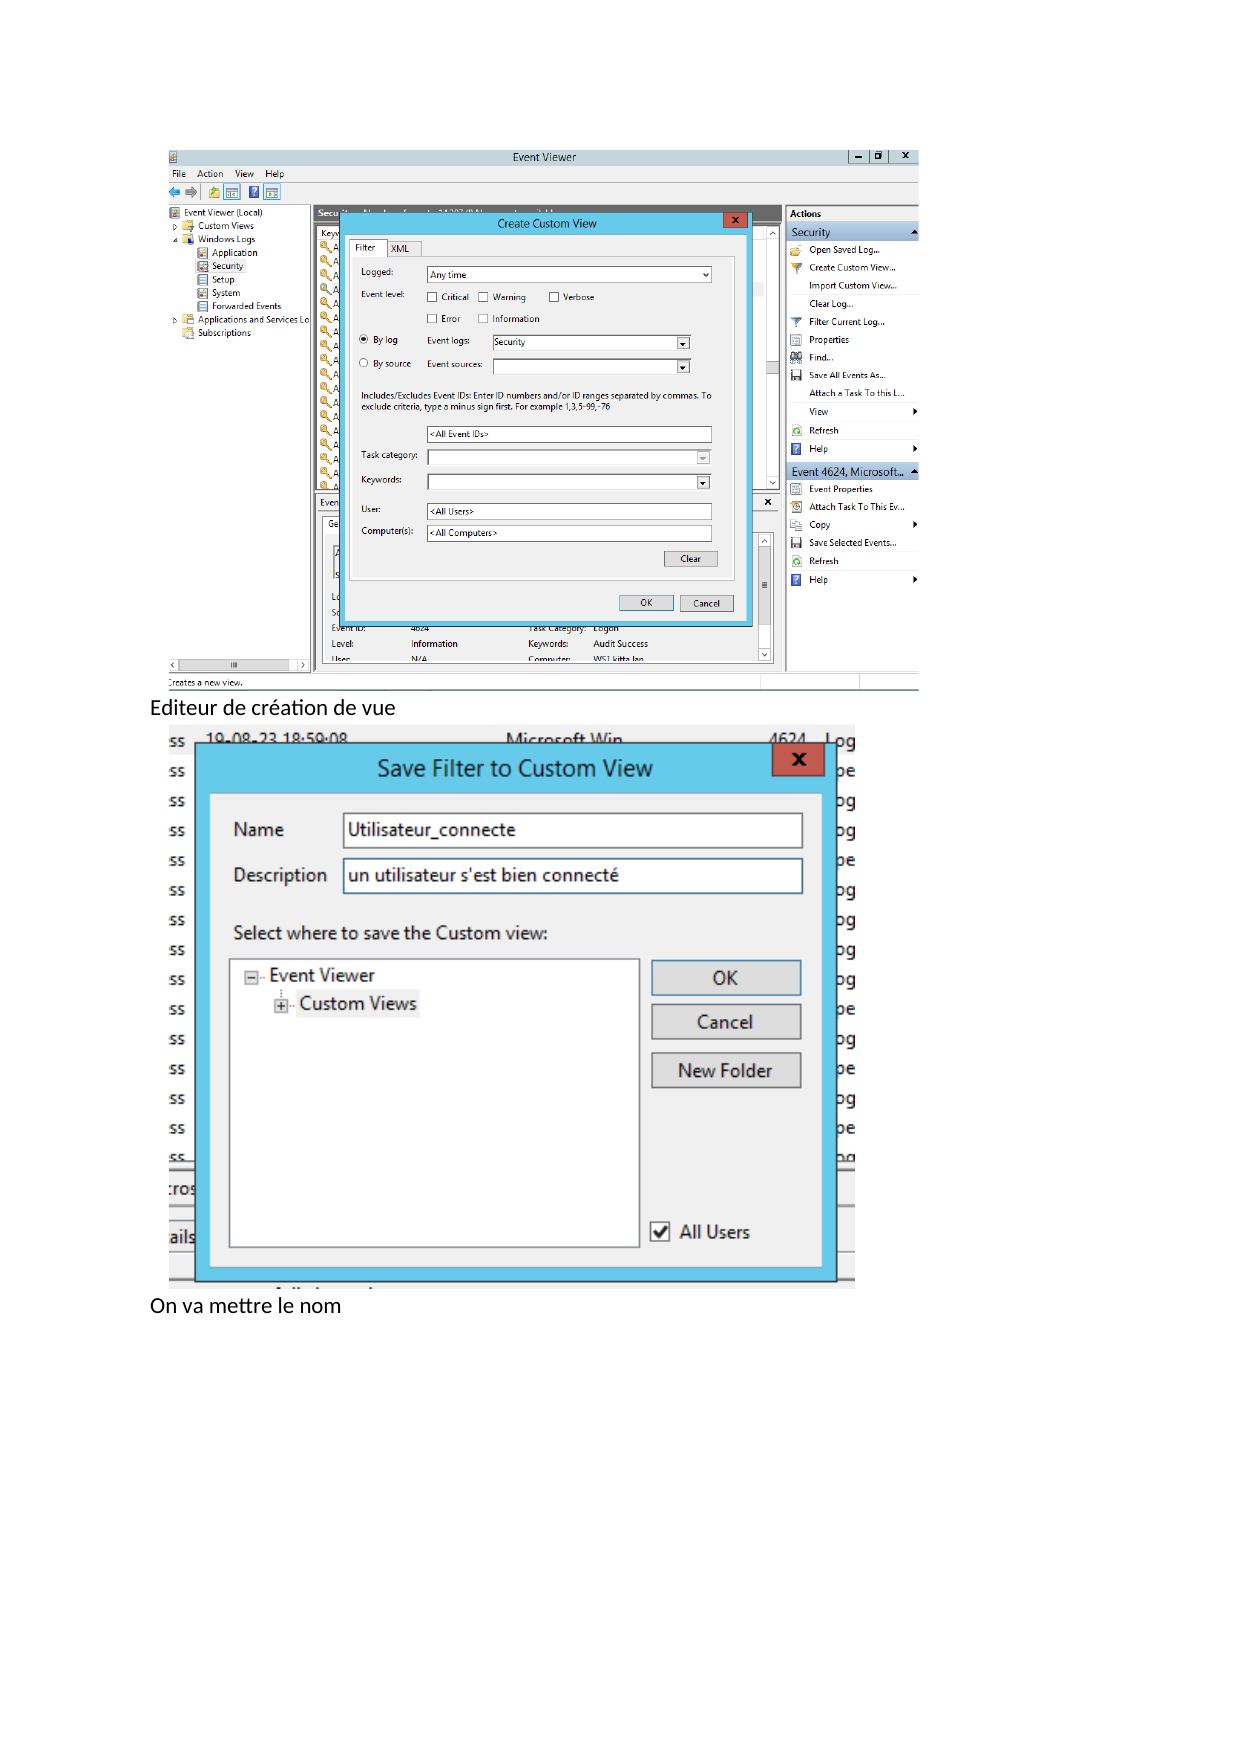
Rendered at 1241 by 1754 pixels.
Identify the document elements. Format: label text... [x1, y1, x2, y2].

text Editeur de création de vue [150, 693, 1090, 721]
text On va mettre le nom [150, 1291, 1090, 1319]
